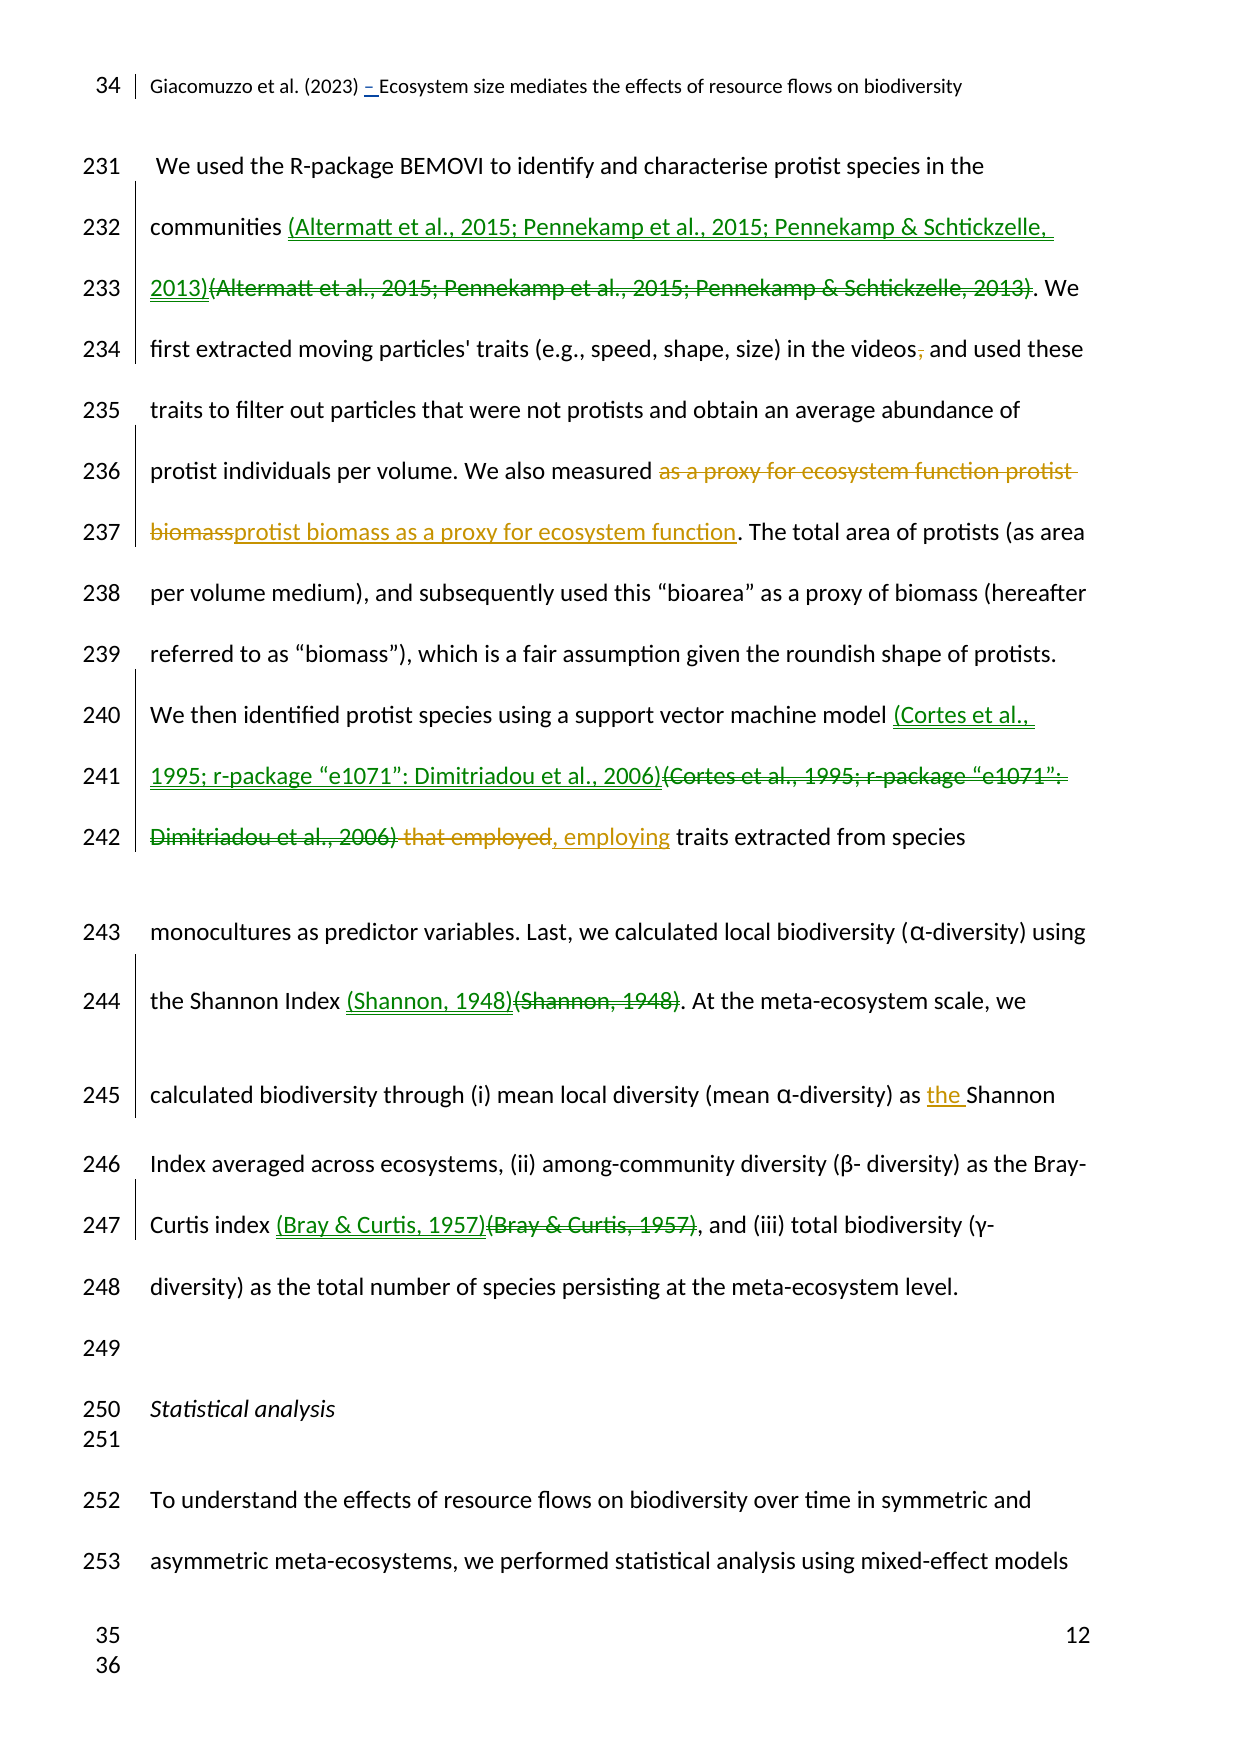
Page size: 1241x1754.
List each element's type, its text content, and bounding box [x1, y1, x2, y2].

text We used the R-package BEMOVI to identify and characterise protist species in the communities . We first extracted moving particles' traits (e.g., speed, shape, size) in the videos and used these traits to filter out particles that were not protists and obtain an average abundance of protist individuals per volume. We also measured . The total area of protists (as area per volume medium), and subsequently used this “bioarea” as a proxy of biomass (hereafter referred to as “biomass”), which is a fair assumption given the roundish shape of protists. We then identified protist species using a support vector machine model traits extracted from species monocultures as predictor variables. Last, we calculated local biodiversity (α-diversity) using the Shannon Index . At the meta-ecosystem scale, we calculated biodiversity through (i) mean local diversity (mean α-diversity) as Shannon Index averaged across ecosystems, (ii) among-community diversity (β- diversity) as the Bray-Curtis index , and (iii) total biodiversity (γ- diversity) as the total number of species persisting at the meta-ecosystem level. [150, 150, 1090, 1301]
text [150, 1484, 1090, 1576]
text Statistical analysis [150, 1393, 1090, 1423]
